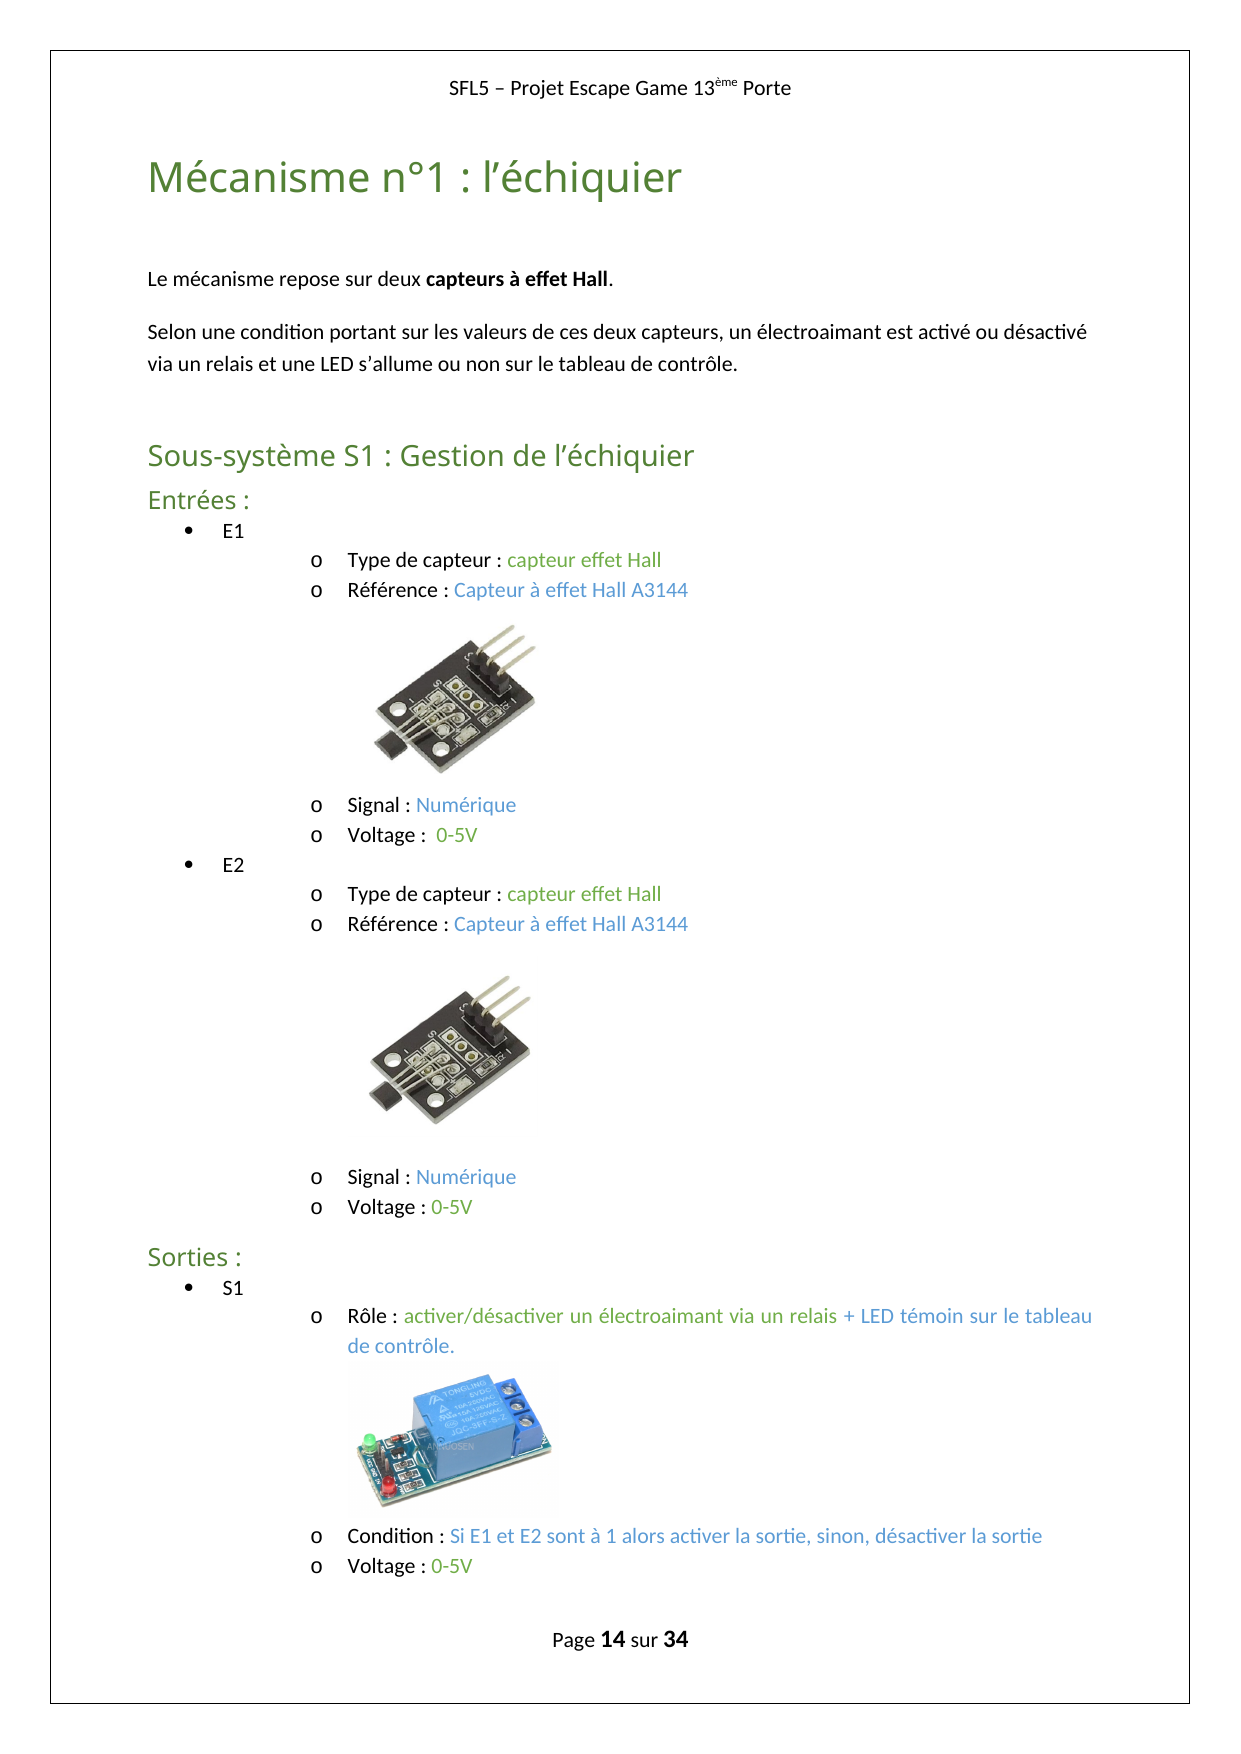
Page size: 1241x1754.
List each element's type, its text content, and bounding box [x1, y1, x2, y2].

list Référence : Capteur à effet Hall A3144 [310, 576, 1093, 603]
list Voltage : 0-5V [310, 821, 1093, 849]
picture [347, 956, 538, 1137]
list Type de capteur : capteur effet Hall [310, 880, 1093, 908]
list Condition : Si E1 et E2 sont à 1 alors activer la sortie, sinon, désactiver la sortie [310, 1523, 1093, 1551]
list Voltage : 0-5V [310, 1193, 1093, 1221]
list Signal : Numérique [310, 1163, 1093, 1191]
list Voltage : 0-5V [310, 1553, 1093, 1581]
list Signal : Numérique [310, 791, 1093, 819]
subtitle Entrées : [147, 483, 1093, 517]
subtitle Mécanisme n°1 : l’échiquier [147, 148, 1093, 261]
list Référence : Capteur à effet Hall A3144 [310, 910, 1093, 938]
text Selon une condition portant sur les valeurs de ces deux capteurs, un électroaimant est activé ou désactivé via un relais et une LED s’allume ou non sur le tableau de contrôle. [147, 318, 1093, 409]
picture [347, 1361, 560, 1518]
list E1 [185, 517, 1093, 544]
list Rôle : activer/désactiver un électroaimant via un relais + LED témoin sur le tableau de contrôle. [310, 1302, 1093, 1359]
text Le mécanisme repose sur deux capteurs à effet Hall. [147, 265, 1093, 292]
list E2 [185, 851, 1093, 878]
picture [352, 605, 543, 786]
list Type de capteur : capteur effet Hall [310, 546, 1093, 573]
list S1 [185, 1274, 1093, 1300]
subtitle Sorties : [147, 1240, 1093, 1274]
subtitle Sous-système S1 : Gestion de l’échiquier [147, 435, 1093, 474]
